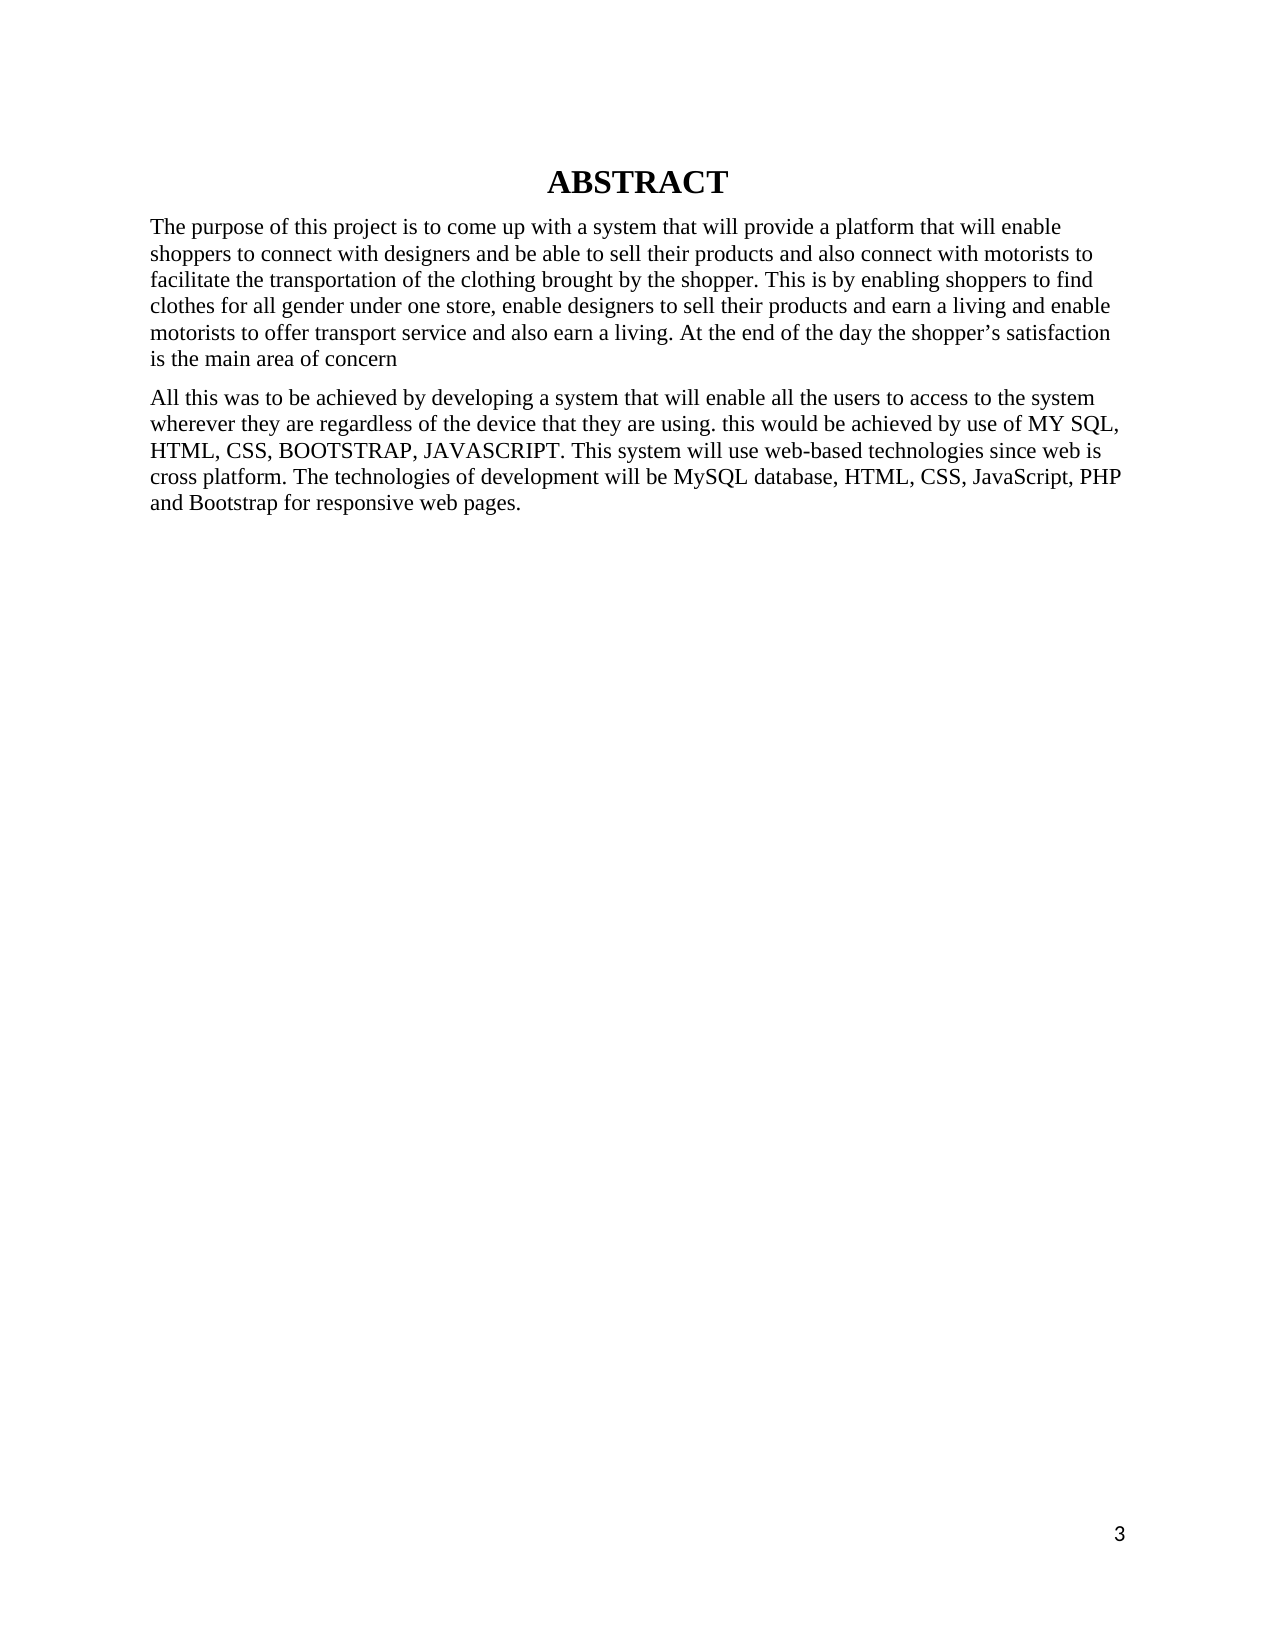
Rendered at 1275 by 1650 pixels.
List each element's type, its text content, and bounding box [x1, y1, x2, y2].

subtitle ABSTRACT [150, 162, 1125, 201]
text The purpose of this project is to come up with a system that will provide a platform that will enable shoppers to connect with designers and be able to sell their products and also connect with motorists to facilitate the transportation of the clothing brought by the shopper. This is by enabling shoppers to find clothes for all gender under one store, enable designers to sell their products and earn a living and enable motorists to offer transport service and also earn a living. At the end of the day the shopper’s satisfaction is the main area of concern [150, 213, 1125, 371]
text All this was to be achieved by developing a system that will enable all the users to access to the system wherever they are regardless of the device that they are using. this would be achieved by use of MY SQL, HTML, CSS, BOOTSTRAP, JAVASCRIPT. This system will use web-based technologies since web is cross platform. The technologies of development will be MySQL database, HTML, CSS, JavaScript, PHP and Bootstrap for responsive web pages. [150, 384, 1125, 516]
